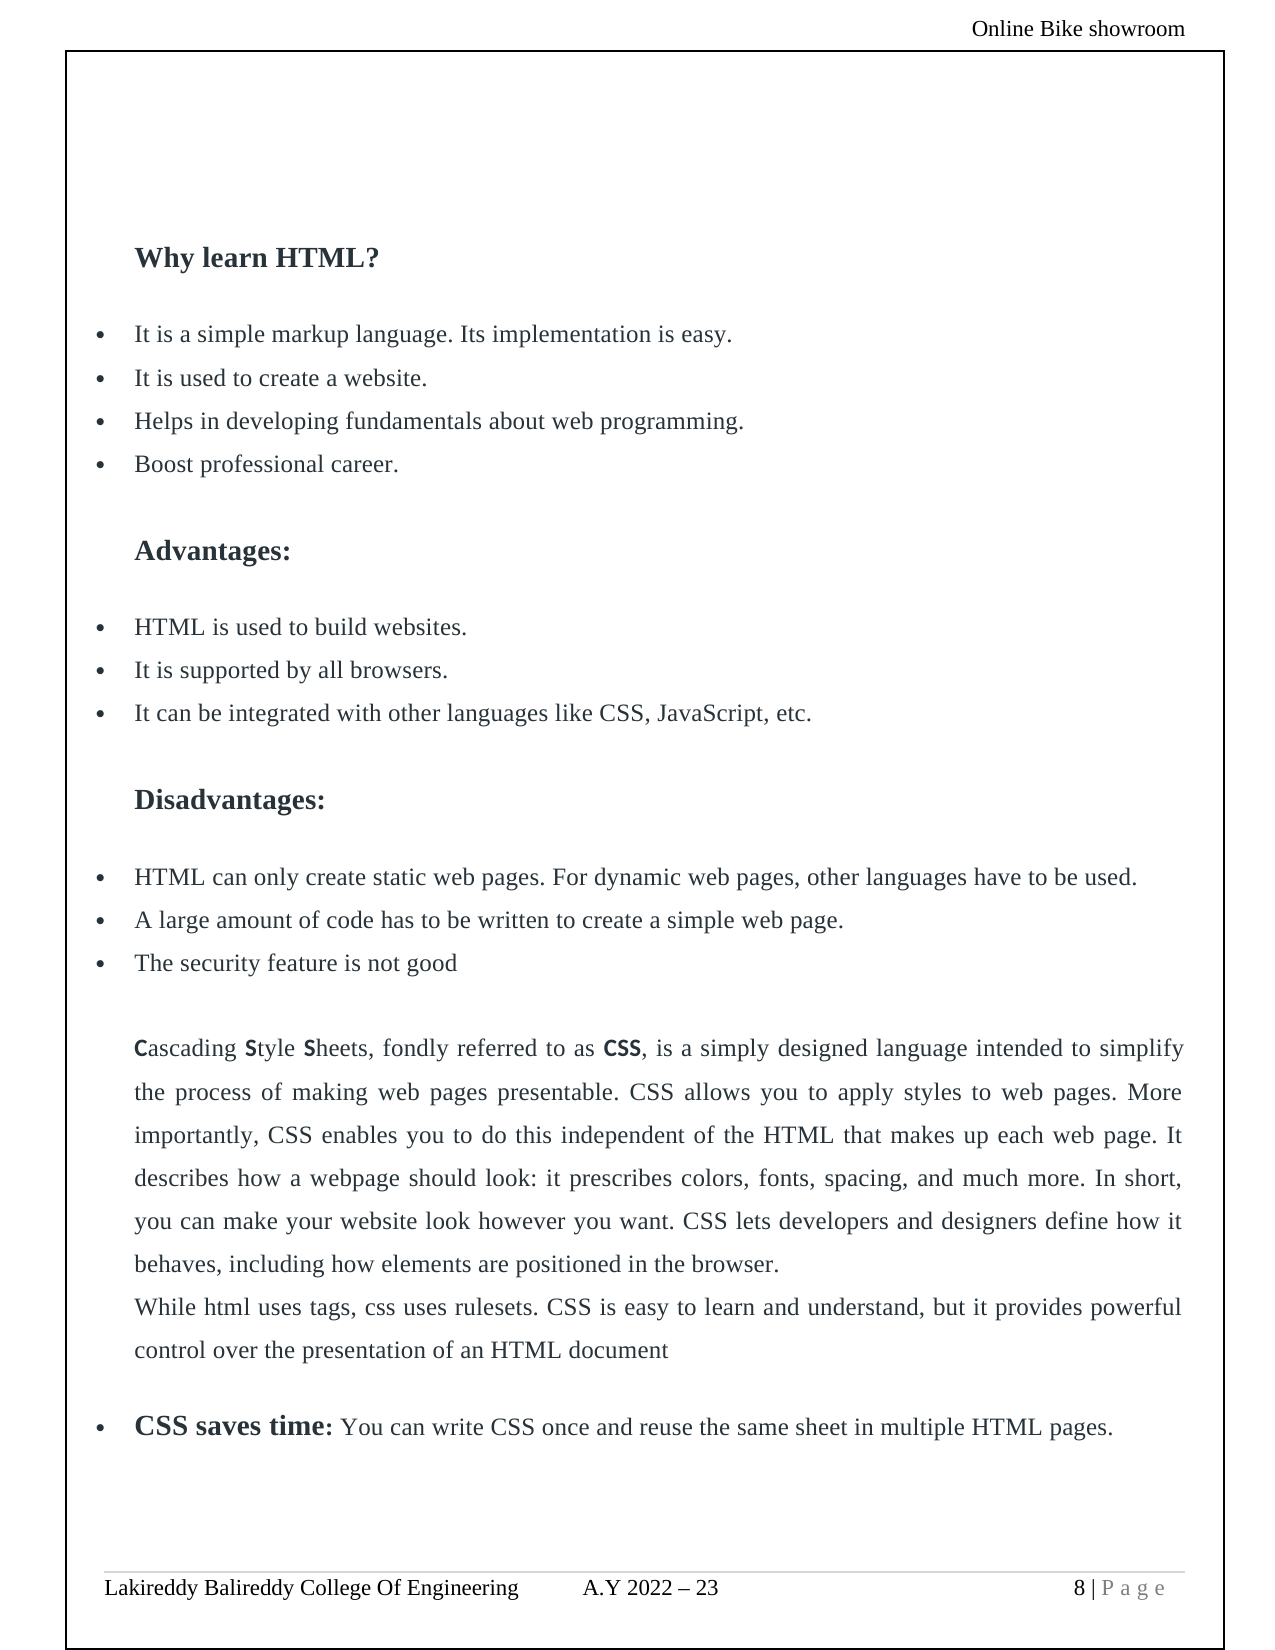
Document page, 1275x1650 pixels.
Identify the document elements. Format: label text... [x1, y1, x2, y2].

text Disadvantages: [134, 782, 1185, 816]
text Why learn HTML? [134, 240, 1185, 274]
list It can be integrated with other languages like CSS, JavaScript, etc. [97, 698, 1185, 727]
text Advantages: [134, 533, 1185, 566]
list It is supported by all browsers. [97, 655, 1185, 684]
text While html uses tags, css uses rulesets. CSS is easy to learn and understand, but it provides powerful control over the presentation of an HTML document [134, 1292, 1185, 1364]
list CSS saves time: You can write CSS once and reuse the same sheet in multiple HTML pages. [97, 1408, 1185, 1441]
list Boost professional career. [97, 449, 1185, 478]
text Cascading Style Sheets, fondly referred to as CSS, is a simply designed language intended to simplify the process of making web pages presentable. CSS allows you to apply styles to web pages. More importantly, CSS enables you to do this independent of the HTML that makes up each web page. It describes how a webpage should look: it prescribes colors, fonts, spacing, and much more. In short, you can make your website look however you want. CSS lets developers and designers define how it behaves, including how elements are positioned in the browser. [134, 1032, 1185, 1278]
list It is used to create a website. [97, 363, 1185, 391]
list HTML is used to build websites. [97, 612, 1185, 641]
list It is a simple markup language. Its implementation is easy. [97, 319, 1185, 348]
list HTML can only create static web pages. For dynamic web pages, other languages have to be used. [97, 862, 1185, 891]
list Helps in developing fundamentals about web programming. [97, 406, 1185, 434]
list A large amount of code has to be written to create a simple web page. [97, 905, 1185, 934]
list The security feature is not good [97, 948, 1185, 977]
